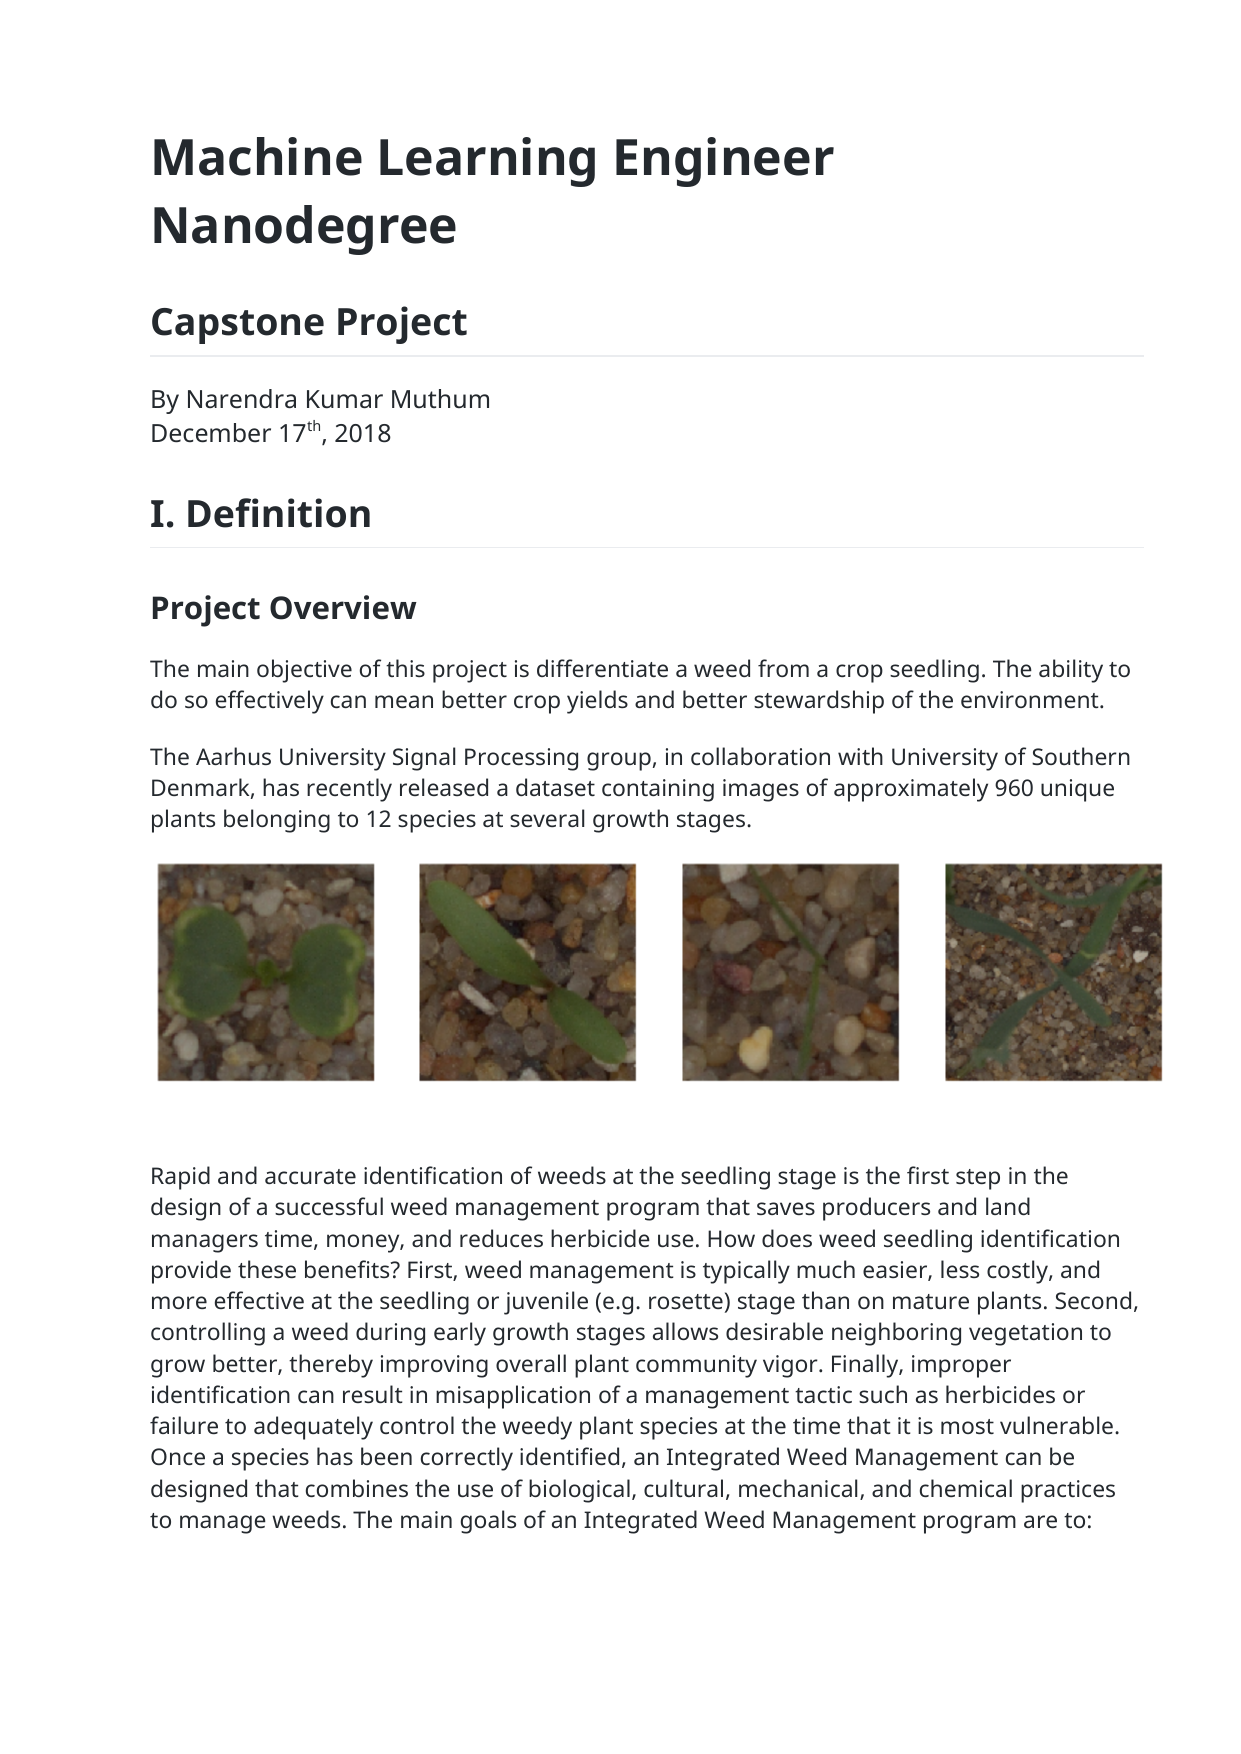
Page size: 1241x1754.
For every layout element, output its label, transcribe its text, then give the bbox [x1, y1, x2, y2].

text Rapid and accurate identification of weeds at the seedling stage is the first step in the design of a successful weed management program that saves producers and land managers time, money, and reduces herbicide use. How does weed seedling identification provide these benefits? First, weed management is typically much easier, less costly, and more effective at the seedling or juvenile (e.g. rosette) stage than on mature plants. Second, controlling a weed during early growth stages allows desirable neighboring vegetation to grow better, thereby improving overall plant community vigor. Finally, improper identification can result in misapplication of a management tactic such as herbicides or failure to adequately control the weedy plant species at the time that it is most vulnerable. Once a species has been correctly identified, an Integrated Weed Management can be designed that combines the use of biological, cultural, mechanical, and chemical practices to manage weeds. The main goals of an Integrated Weed Management program are to: [150, 1160, 1144, 1535]
text The main objective of this project is differentiate a weed from a crop seedling. The ability to do so effectively can mean better crop yields and better stewardship of the environment. [150, 653, 1144, 716]
text By Narendra Kumar Muthum December 17th, 2018 [150, 382, 1144, 450]
text Project Overview [150, 586, 1144, 628]
text Machine Learning Engineer Nanodegree [150, 122, 1144, 258]
picture [150, 859, 1166, 1085]
text The Aarhus University Signal Processing group, in collaboration with University of Southern Denmark, has recently released a dataset containing images of approximately 960 unique plants belonging to 12 species at several growth stages. [150, 741, 1144, 834]
subtitle Capstone Project [150, 296, 1144, 355]
subtitle I. Definition [150, 487, 1144, 547]
